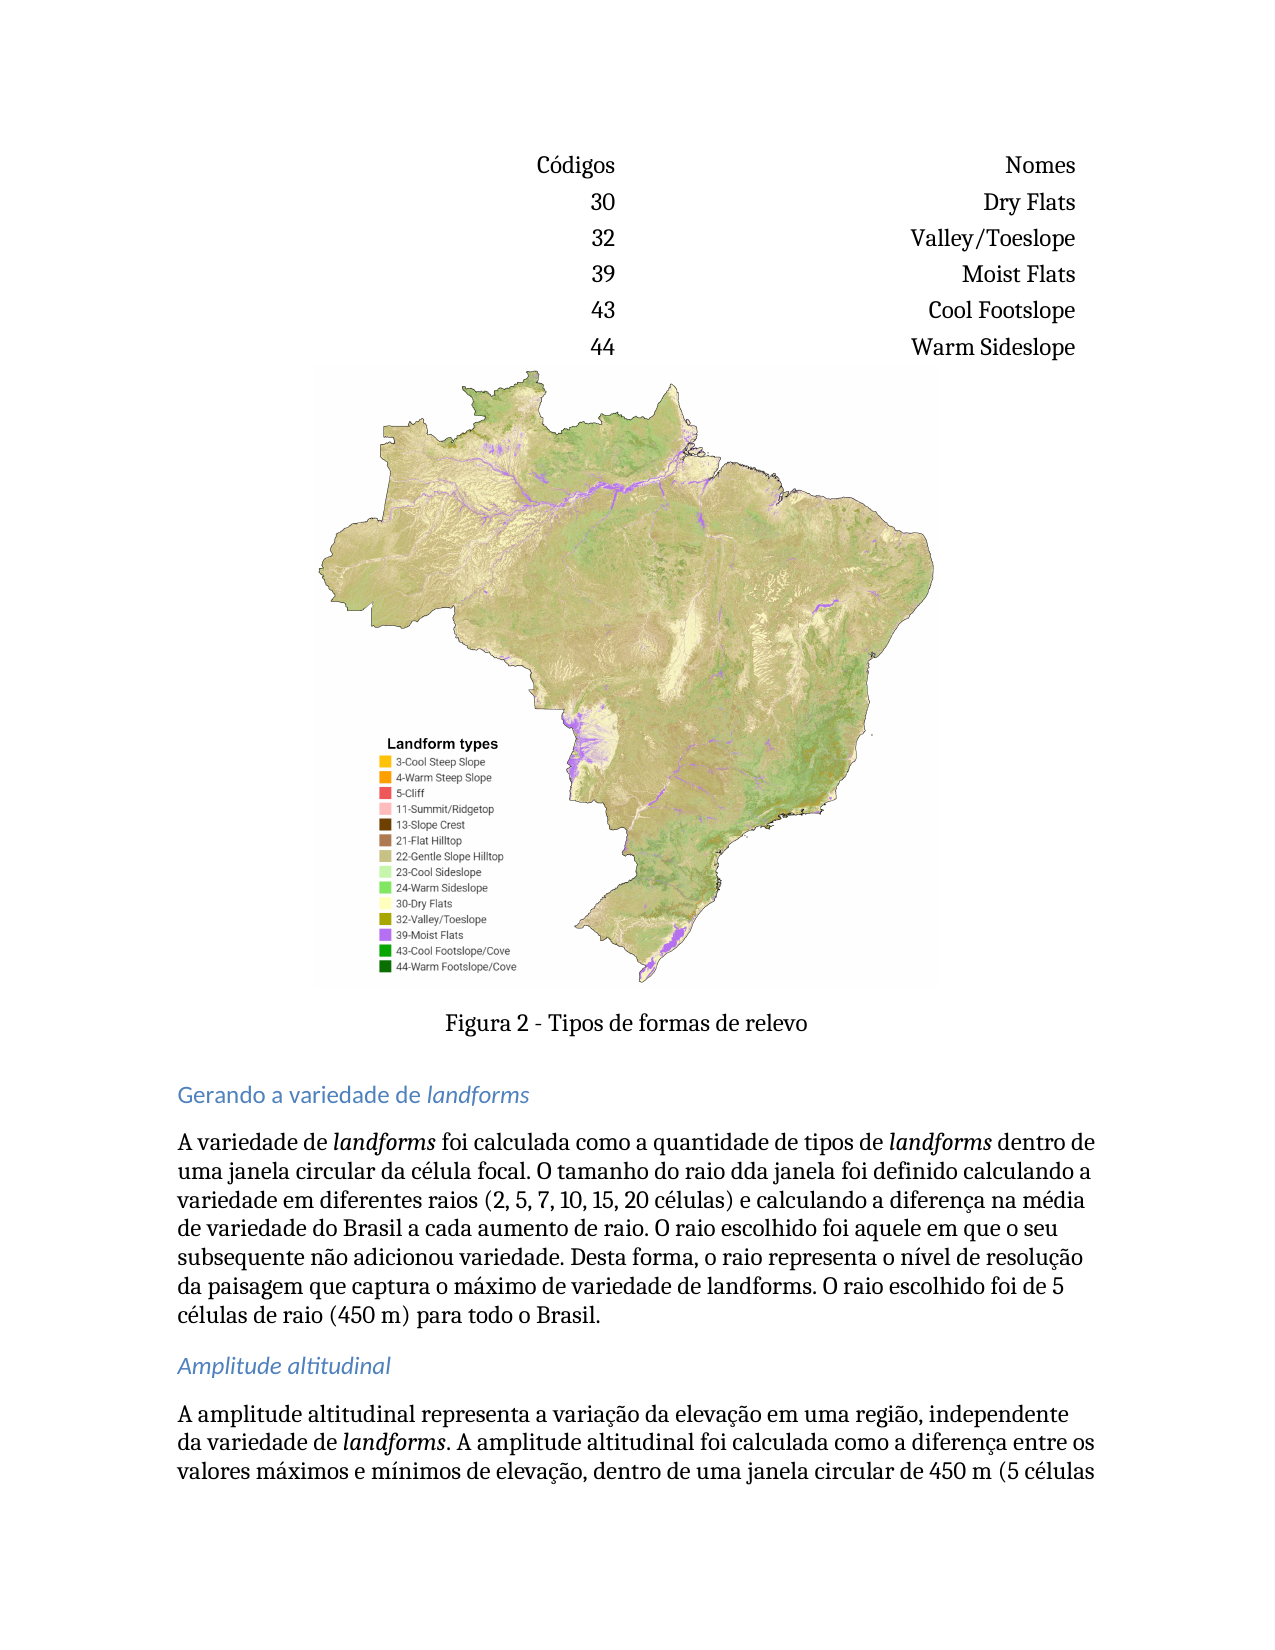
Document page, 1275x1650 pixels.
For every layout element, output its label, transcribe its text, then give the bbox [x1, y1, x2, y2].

table_cell Dry Flats [626, 184, 1087, 220]
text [177, 1399, 1098, 1486]
table_cell Moist Flats [626, 256, 1087, 293]
table_header Nomes [626, 148, 1087, 184]
table_cell 30 [166, 184, 626, 220]
table_cell Cool Footslope [626, 293, 1087, 329]
table_header Figura 2 - Tipos de formas de relevo [166, 365, 1087, 1058]
picture [313, 365, 939, 988]
table_cell 43 [166, 293, 626, 329]
table_cell Valley/Toeslope [626, 220, 1087, 256]
table_cell 39 [166, 256, 626, 293]
text A variedade de landforms foi calculada como a quantidade de tipos de landforms dentro de uma janela circular da célula focal. O tamanho do raio dda janela foi definido calculando a variedade em diferentes raios (2, 5, 7, 10, 15, 20 células) e calculando a diferença na média de variedade do Brasil a cada aumento de raio. O raio escolhido foi aquele em que o seu subsequente não adicionou variedade. Desta forma, o raio representa o nível de resolução da paisagem que captura o máximo de variedade de landforms. O raio escolhido foi de 5 células de raio (450 m) para todo o Brasil. [177, 1128, 1098, 1329]
table_header Códigos [166, 148, 626, 184]
subtitle Amplitude altitudinal [177, 1350, 1098, 1381]
subtitle Gerando a variedade de landforms [177, 1079, 1098, 1109]
table_cell 44 [166, 329, 626, 365]
table_cell 32 [166, 220, 626, 256]
table_cell Warm Sideslope [626, 329, 1087, 365]
